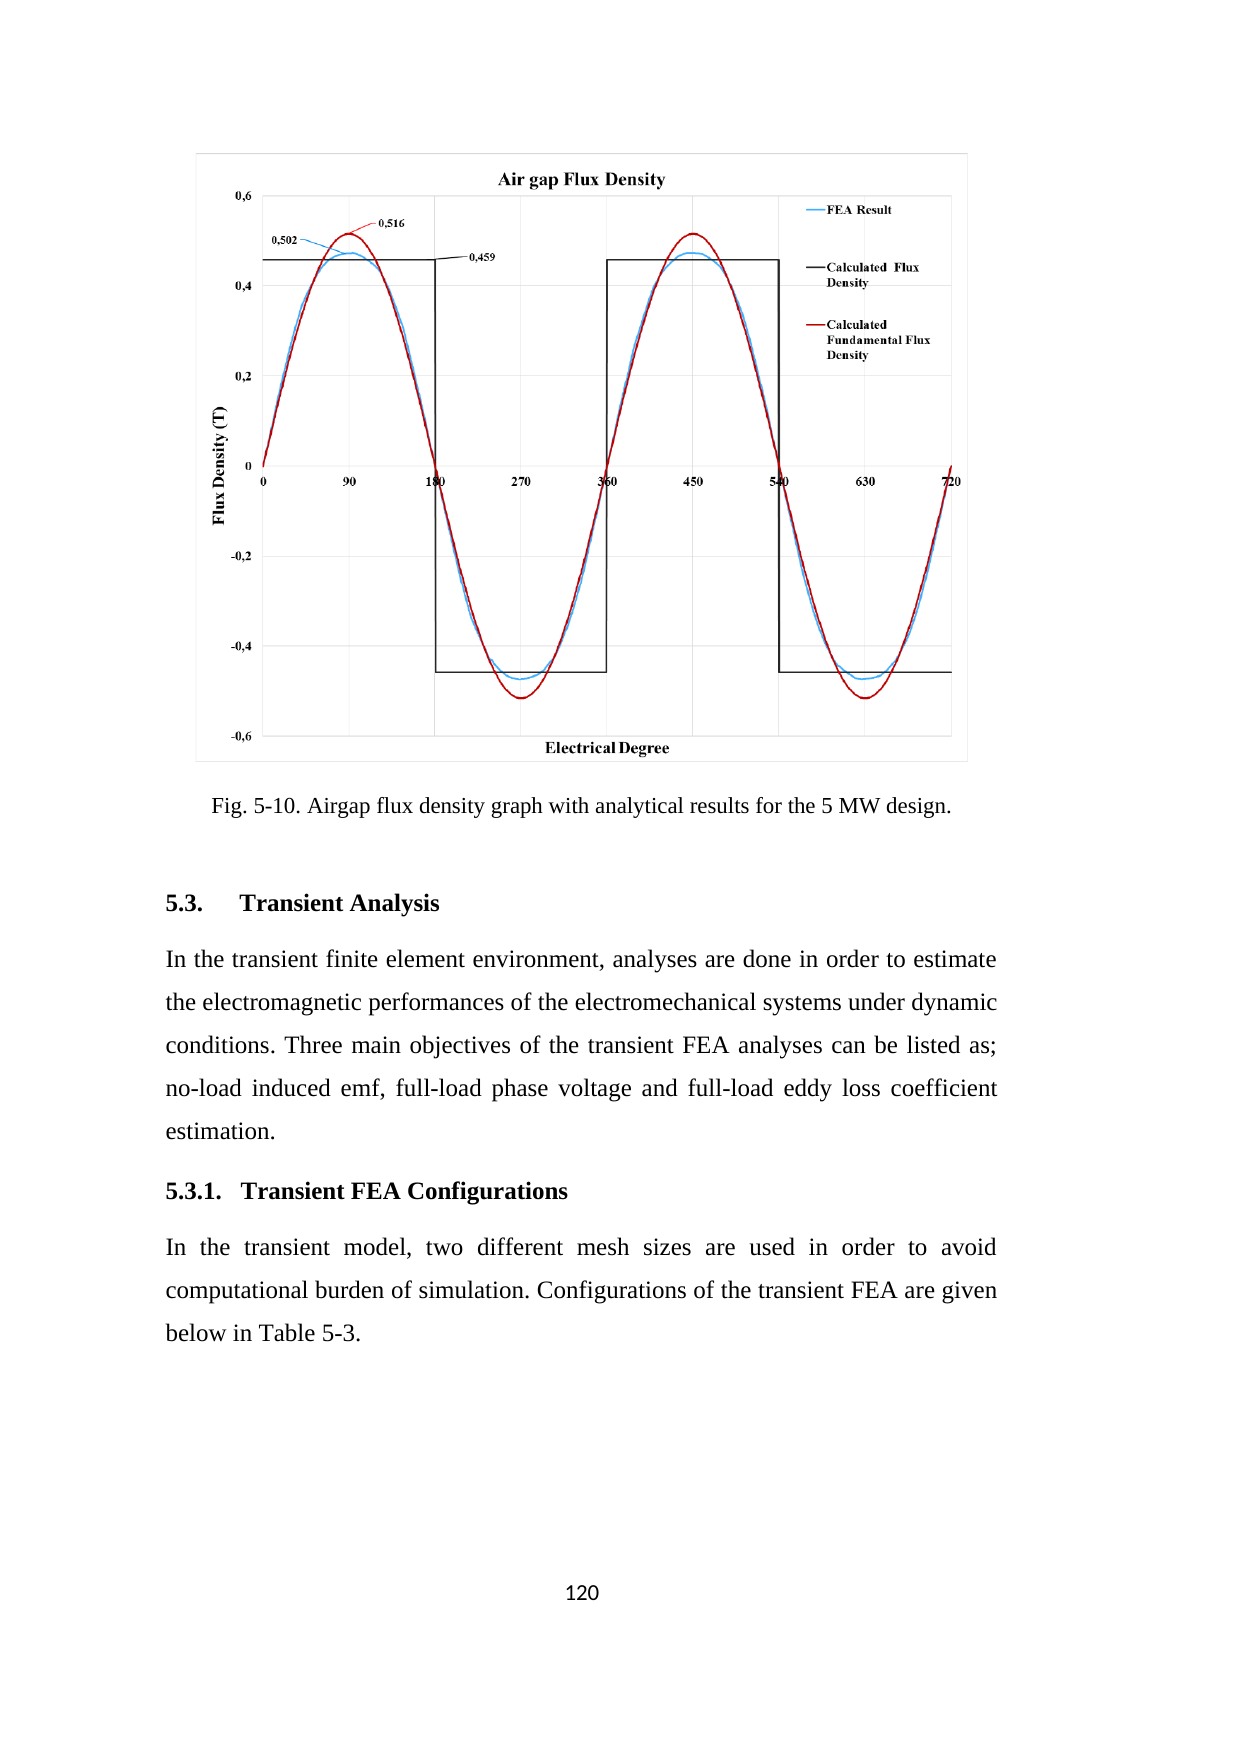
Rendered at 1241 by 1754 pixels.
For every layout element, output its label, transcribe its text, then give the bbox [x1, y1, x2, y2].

picture [195, 153, 968, 762]
subtitle Transient Analysis [165, 888, 998, 916]
text In the transient finite element environment, analyses are done in order to estimate the electromagnetic performances of the electromechanical systems under dynamic conditions. Three main objectives of the transient FEA analyses can be listed as; no-load induced emf, full-load phase voltage and full-load eddy loss coefficient estimation. [165, 944, 998, 1145]
subtitle Transient FEA Configurations [165, 1176, 998, 1205]
list Fig. 5-10. Airgap flux density graph with analytical results for the 5 MW design. [165, 792, 998, 818]
text In the transient model, two different mesh sizes are used in order to avoid computational burden of simulation. Configurations of the transient FEA are given below in Table 5-3. [165, 1232, 998, 1347]
